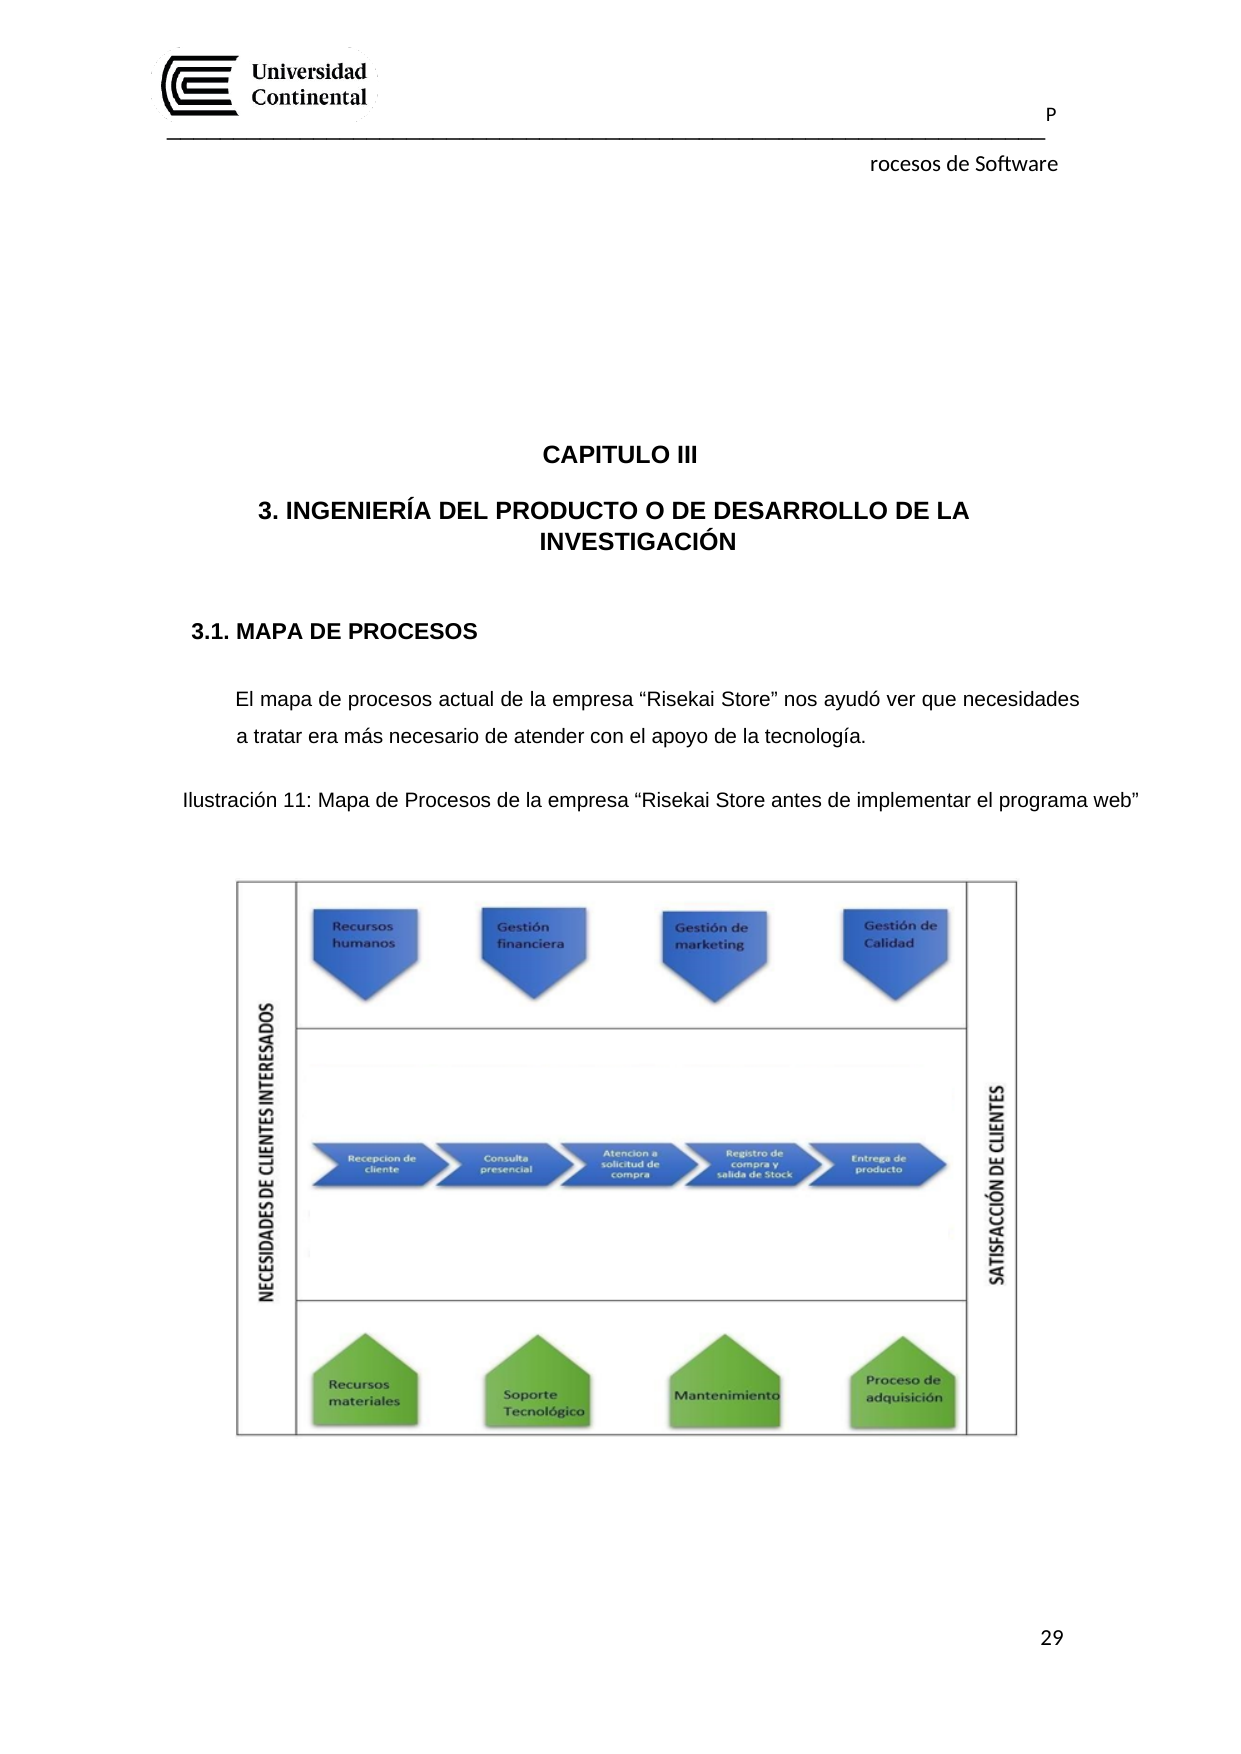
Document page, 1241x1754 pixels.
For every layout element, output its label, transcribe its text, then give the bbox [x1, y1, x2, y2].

text El mapa de procesos actual de la empresa “Risekai Store” nos ayudó ver que necesidades a tratar era más necesario de atender con el apoyo de la tecnología. [235, 687, 1081, 748]
picture [235, 878, 1036, 1439]
text CAPITULO III [177, 439, 1063, 468]
picture [141, 44, 383, 122]
text Ilustración 11: Mapa de Procesos de la empresa “Risekai Store antes de implementar el programa web” [182, 788, 1165, 812]
text 3. INGENIERÍA DEL PRODUCTO O DE DESARROLLO DE LA INVESTIGACIÓN [258, 496, 1165, 555]
subtitle 3.1. MAPA DE PROCESOS [191, 618, 1165, 644]
